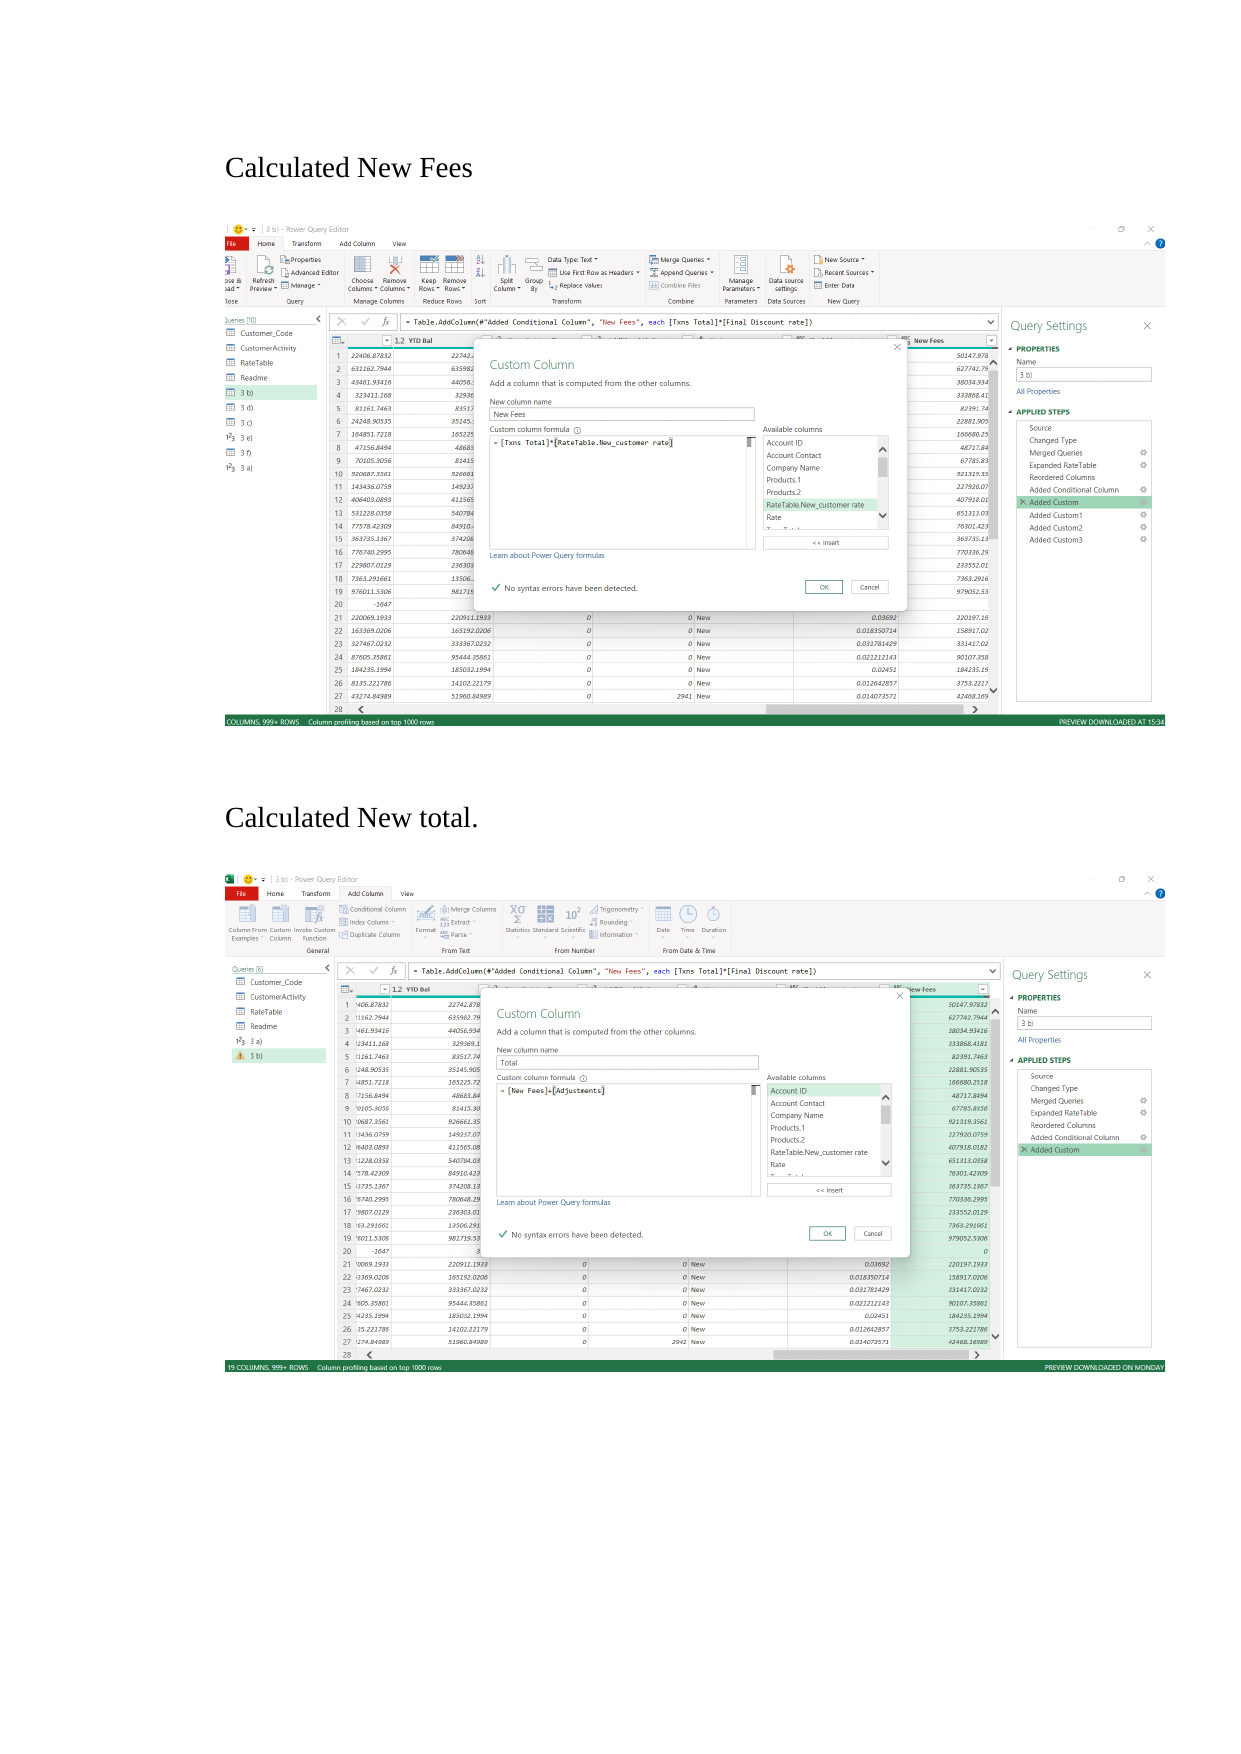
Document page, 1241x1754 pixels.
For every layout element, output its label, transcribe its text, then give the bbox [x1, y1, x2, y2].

list Calculated New total. [225, 801, 1090, 834]
picture [225, 872, 1166, 1372]
list Calculated New Fees [225, 150, 1090, 183]
picture [225, 222, 1166, 726]
